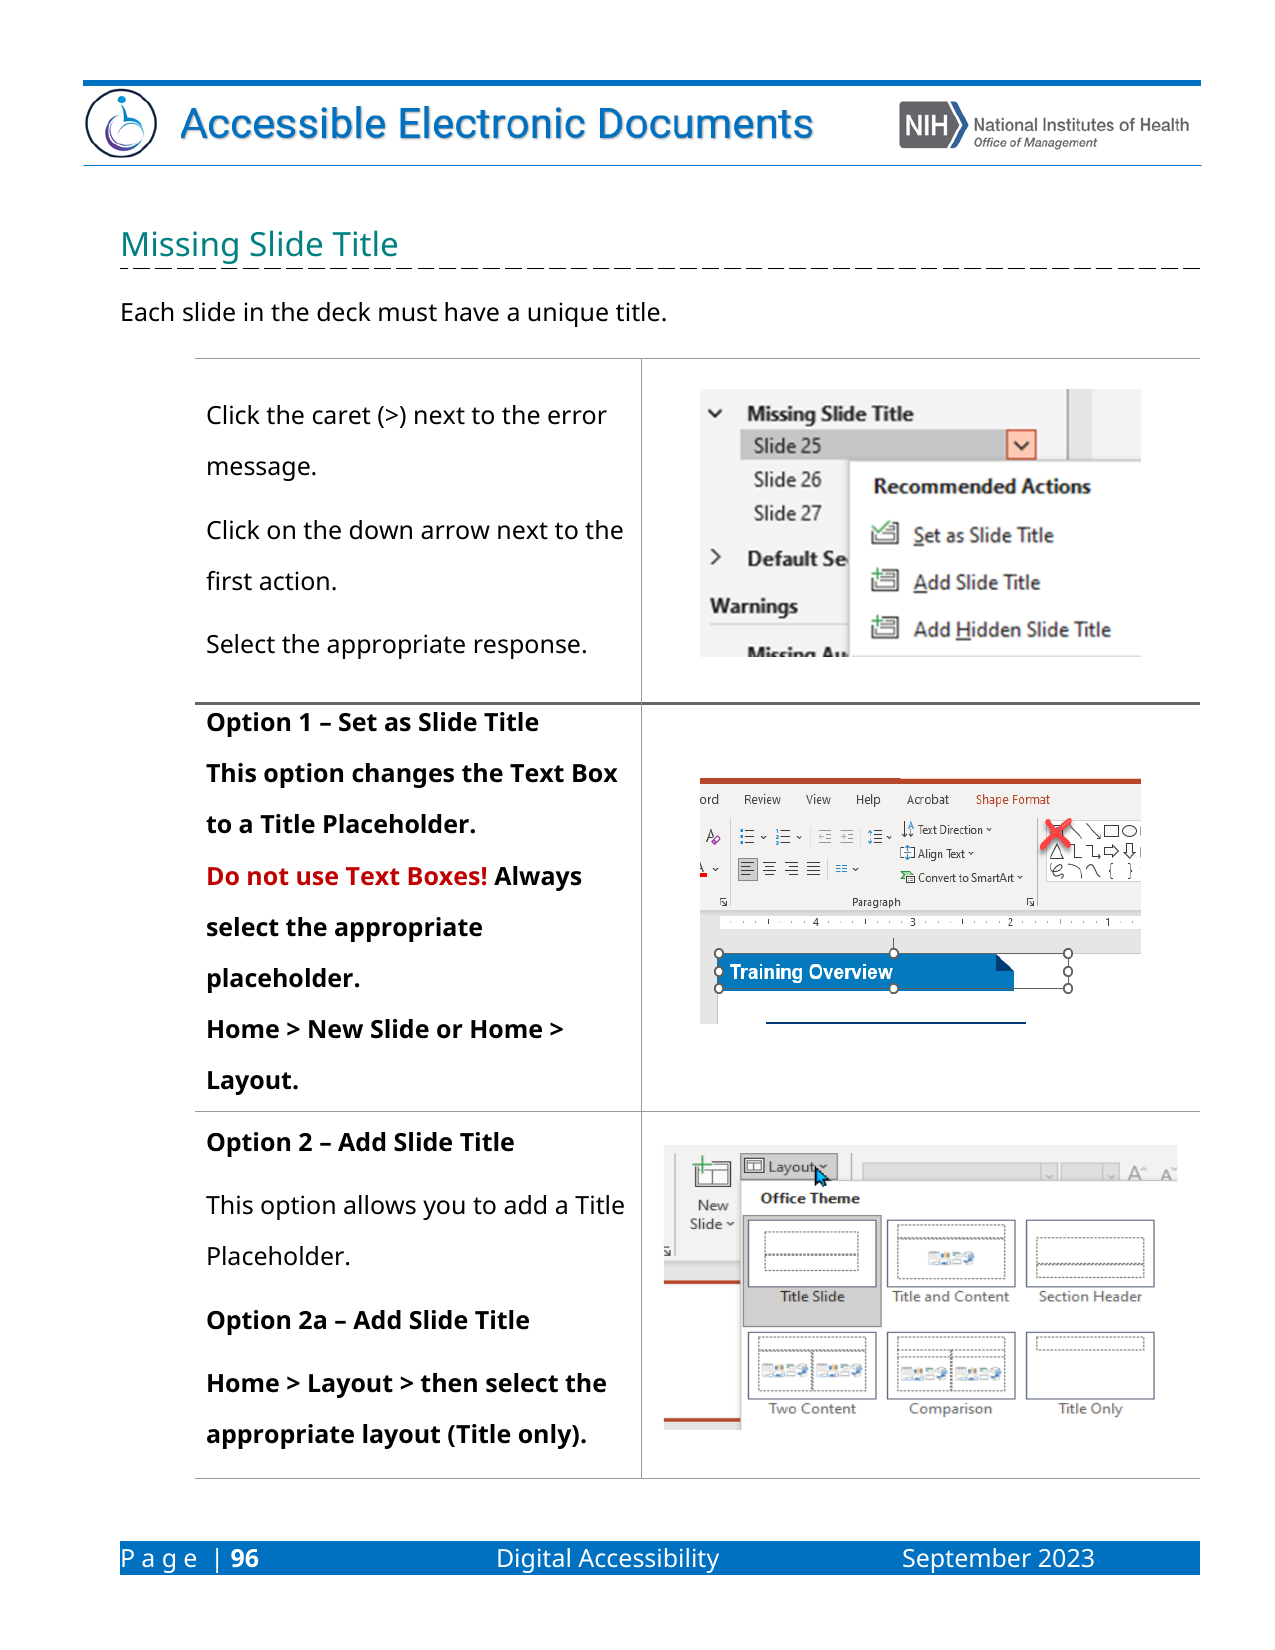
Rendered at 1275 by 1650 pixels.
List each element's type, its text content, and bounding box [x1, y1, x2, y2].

table_cell [642, 705, 1200, 1111]
table_cell Option 1 – Set as Slide Title This option changes the Text Box to a Title Placeholder. Do not use Text Boxes! Always select the appropriate placeholder. Home > New Slide or Home > Layout. [195, 705, 641, 1111]
picture [700, 389, 1141, 657]
picture [700, 778, 1141, 1024]
picture [75, 75, 1210, 171]
table_header [642, 359, 1200, 702]
table_cell Option 2 – Add Slide Title This option allows you to add a Title Placeholder. Option 2a – Add Slide Title Home > Layout > then select the appropriate layout (Title only). [195, 1112, 641, 1478]
table_header Click the caret (>) next to the error message. Click on the down arrow next to the first action. Select the appropriate response. [195, 359, 641, 702]
table_cell [642, 1112, 1200, 1478]
picture [663, 1145, 1178, 1430]
subtitle Missing Slide Title [120, 221, 1200, 269]
text Each slide in the deck must have a unique title. [120, 294, 1200, 328]
